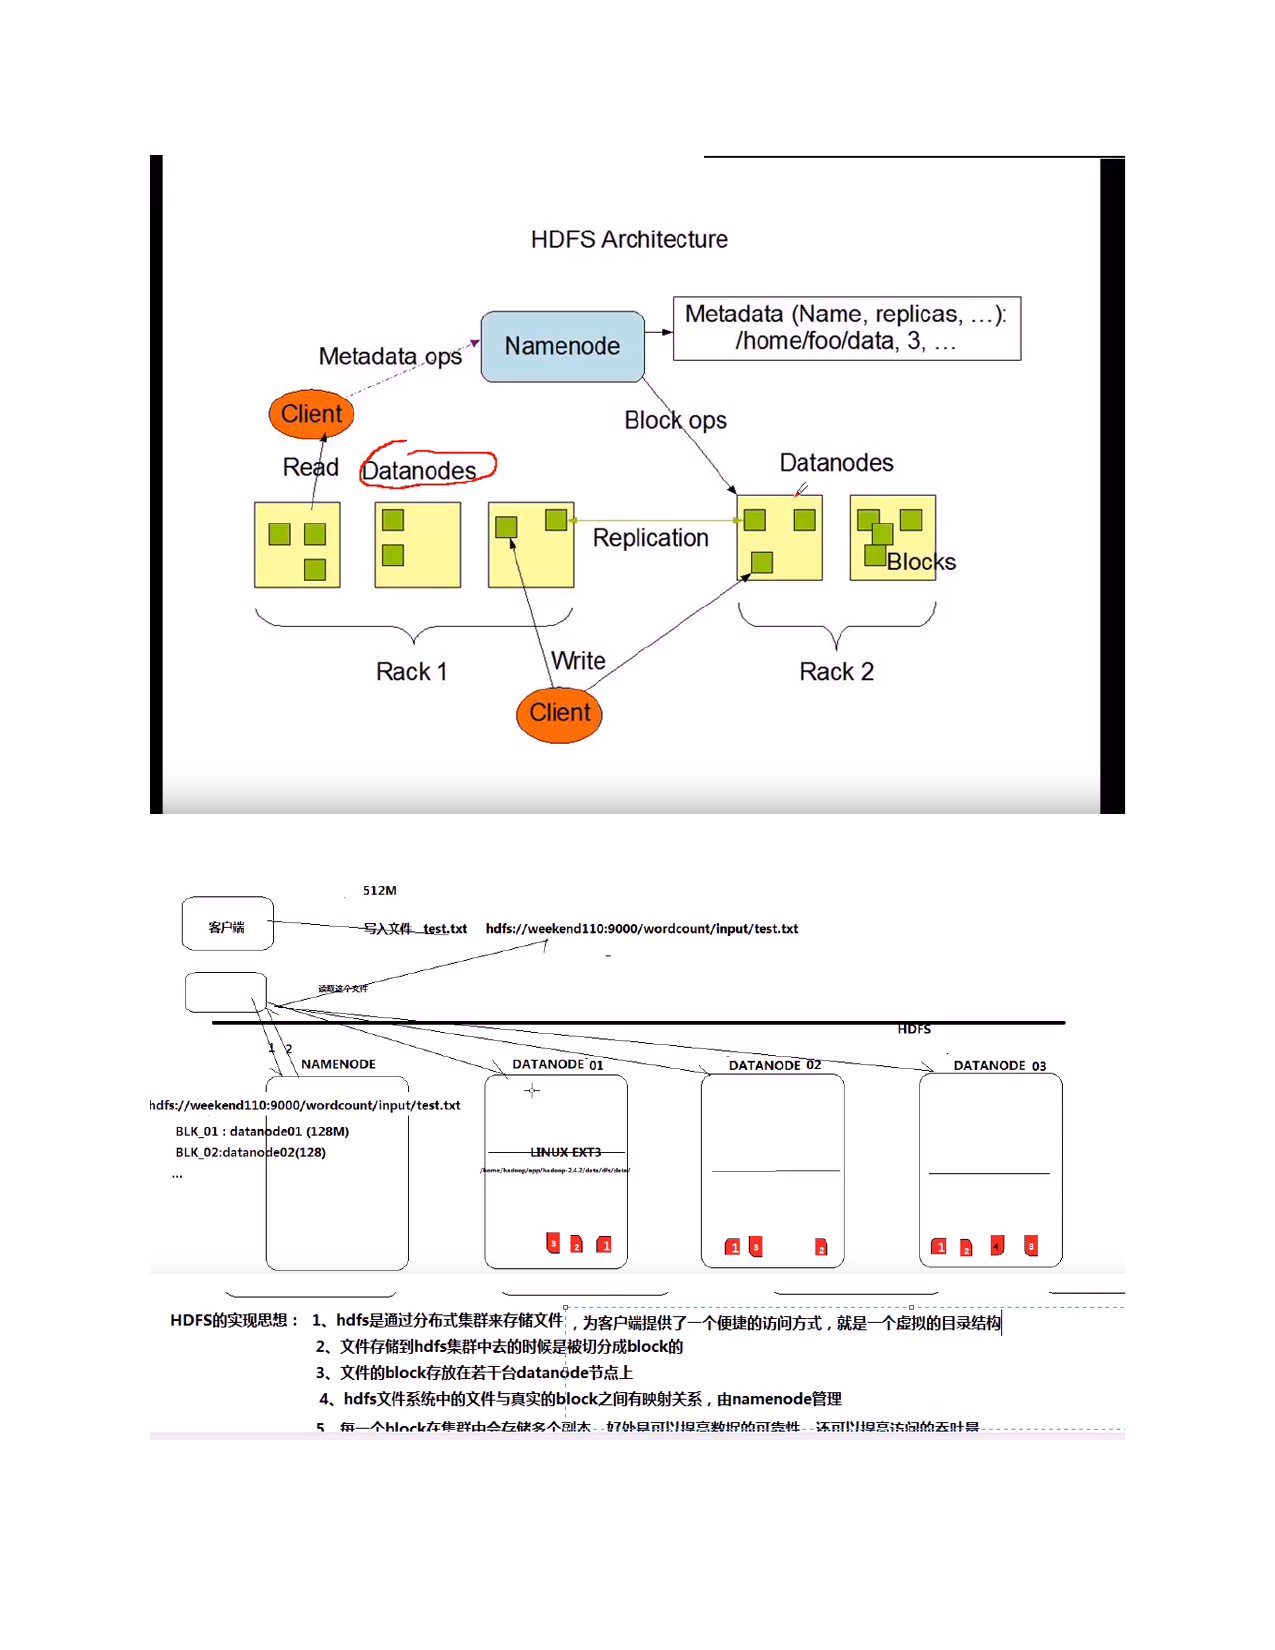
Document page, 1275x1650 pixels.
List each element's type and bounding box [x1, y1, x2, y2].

picture [150, 1292, 1125, 1440]
picture [150, 879, 1125, 1274]
picture [150, 150, 1125, 814]
